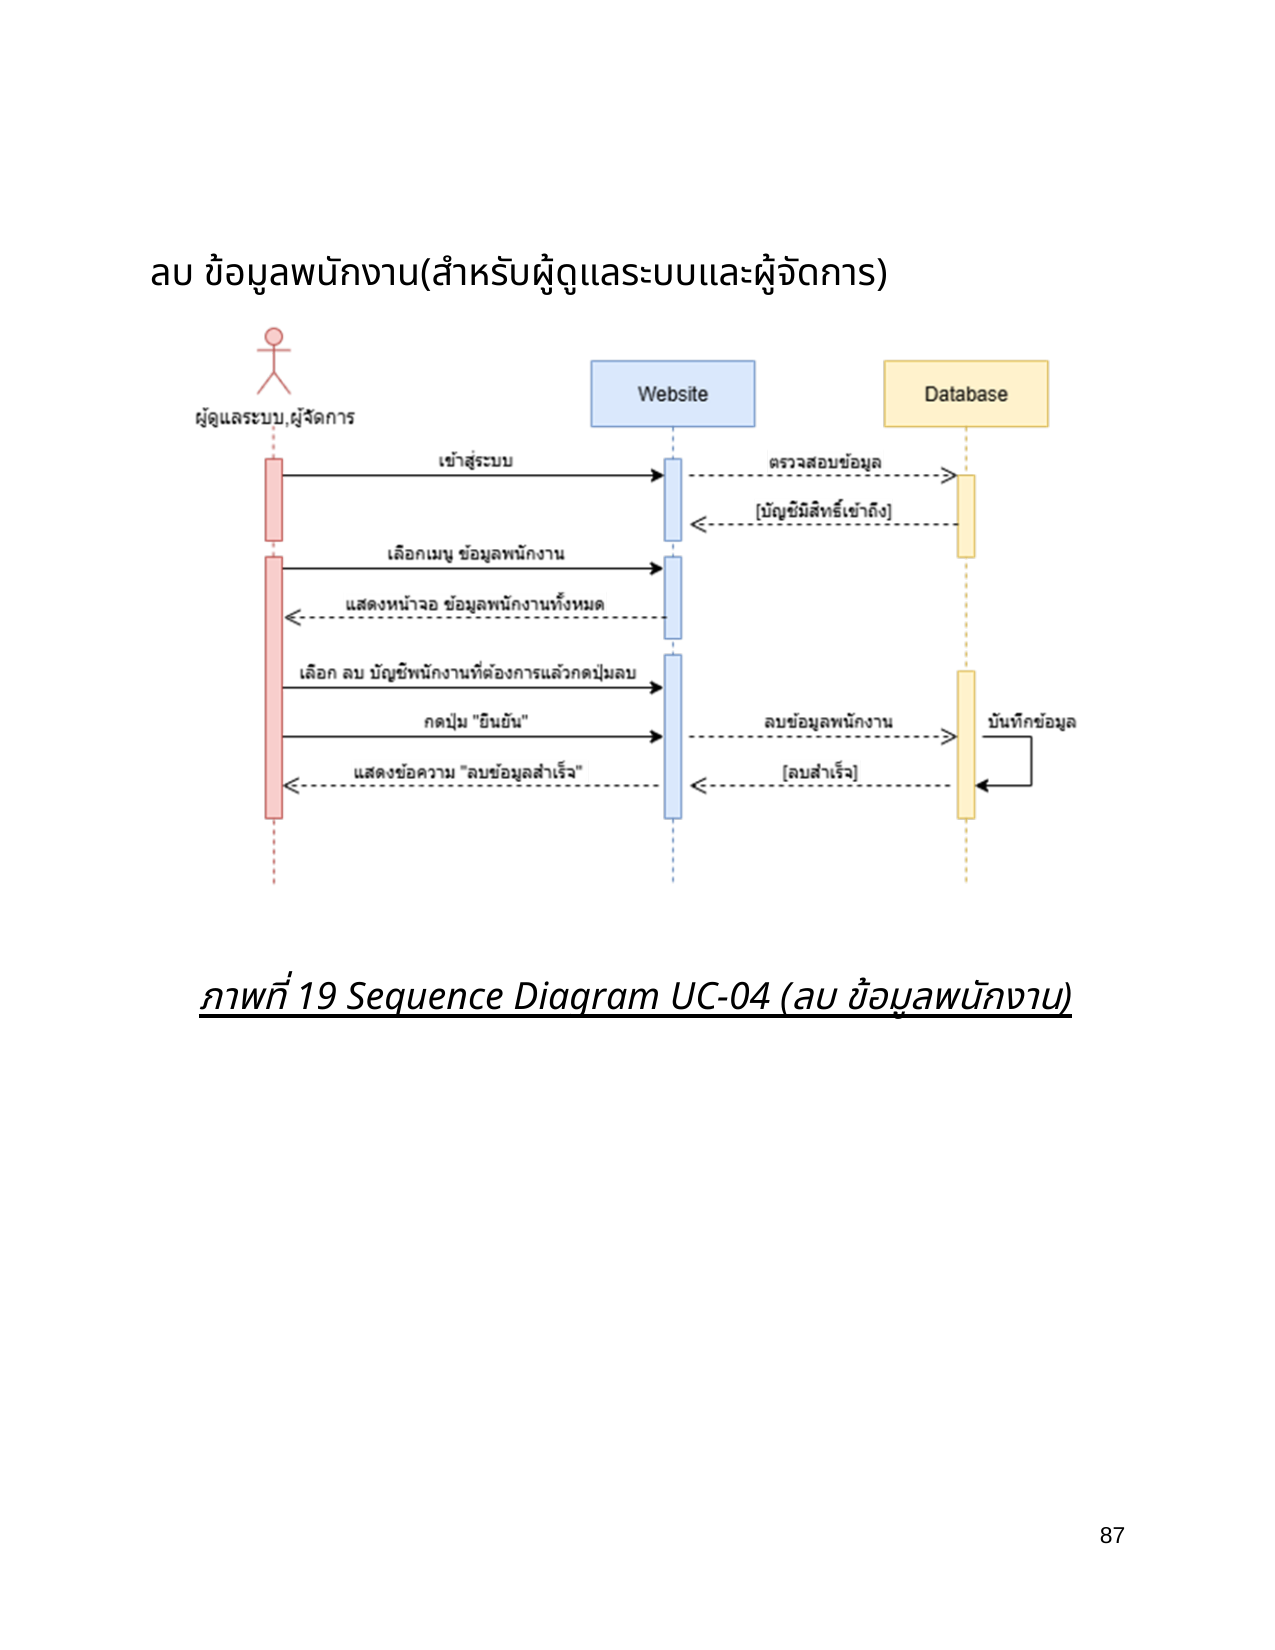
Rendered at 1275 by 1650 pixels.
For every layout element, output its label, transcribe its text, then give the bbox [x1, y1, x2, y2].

text ภาพที่ 19 Sequence Diagram UC-04 (ลบ ข้อมูลพนักงาน) [150, 969, 1125, 1026]
picture [183, 308, 1092, 899]
text ลบ ข้อมูลพนักงาน(สำหรับผู้ดูแลระบบและผู้จัดการ) [150, 245, 1125, 302]
